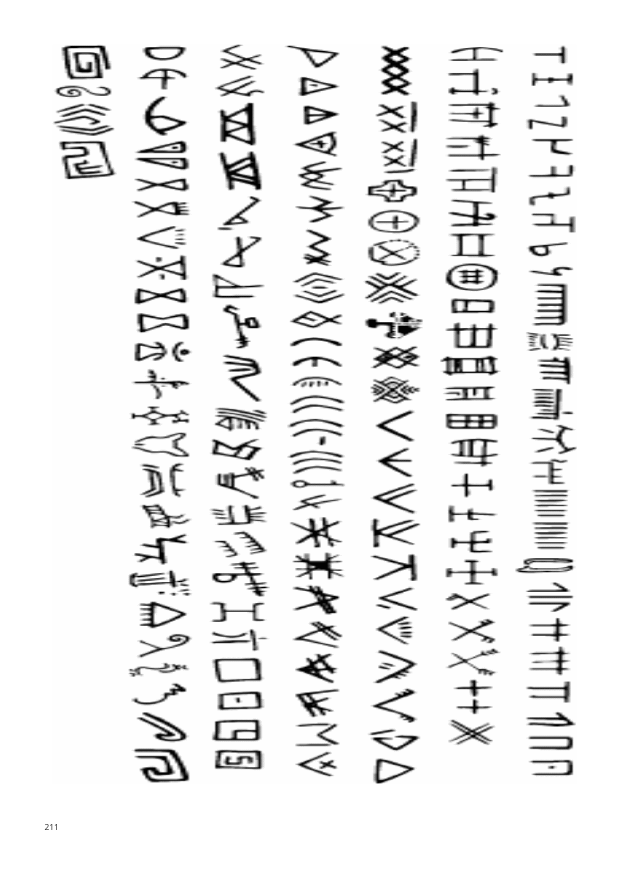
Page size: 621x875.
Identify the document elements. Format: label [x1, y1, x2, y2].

picture [53, 45, 576, 784]
